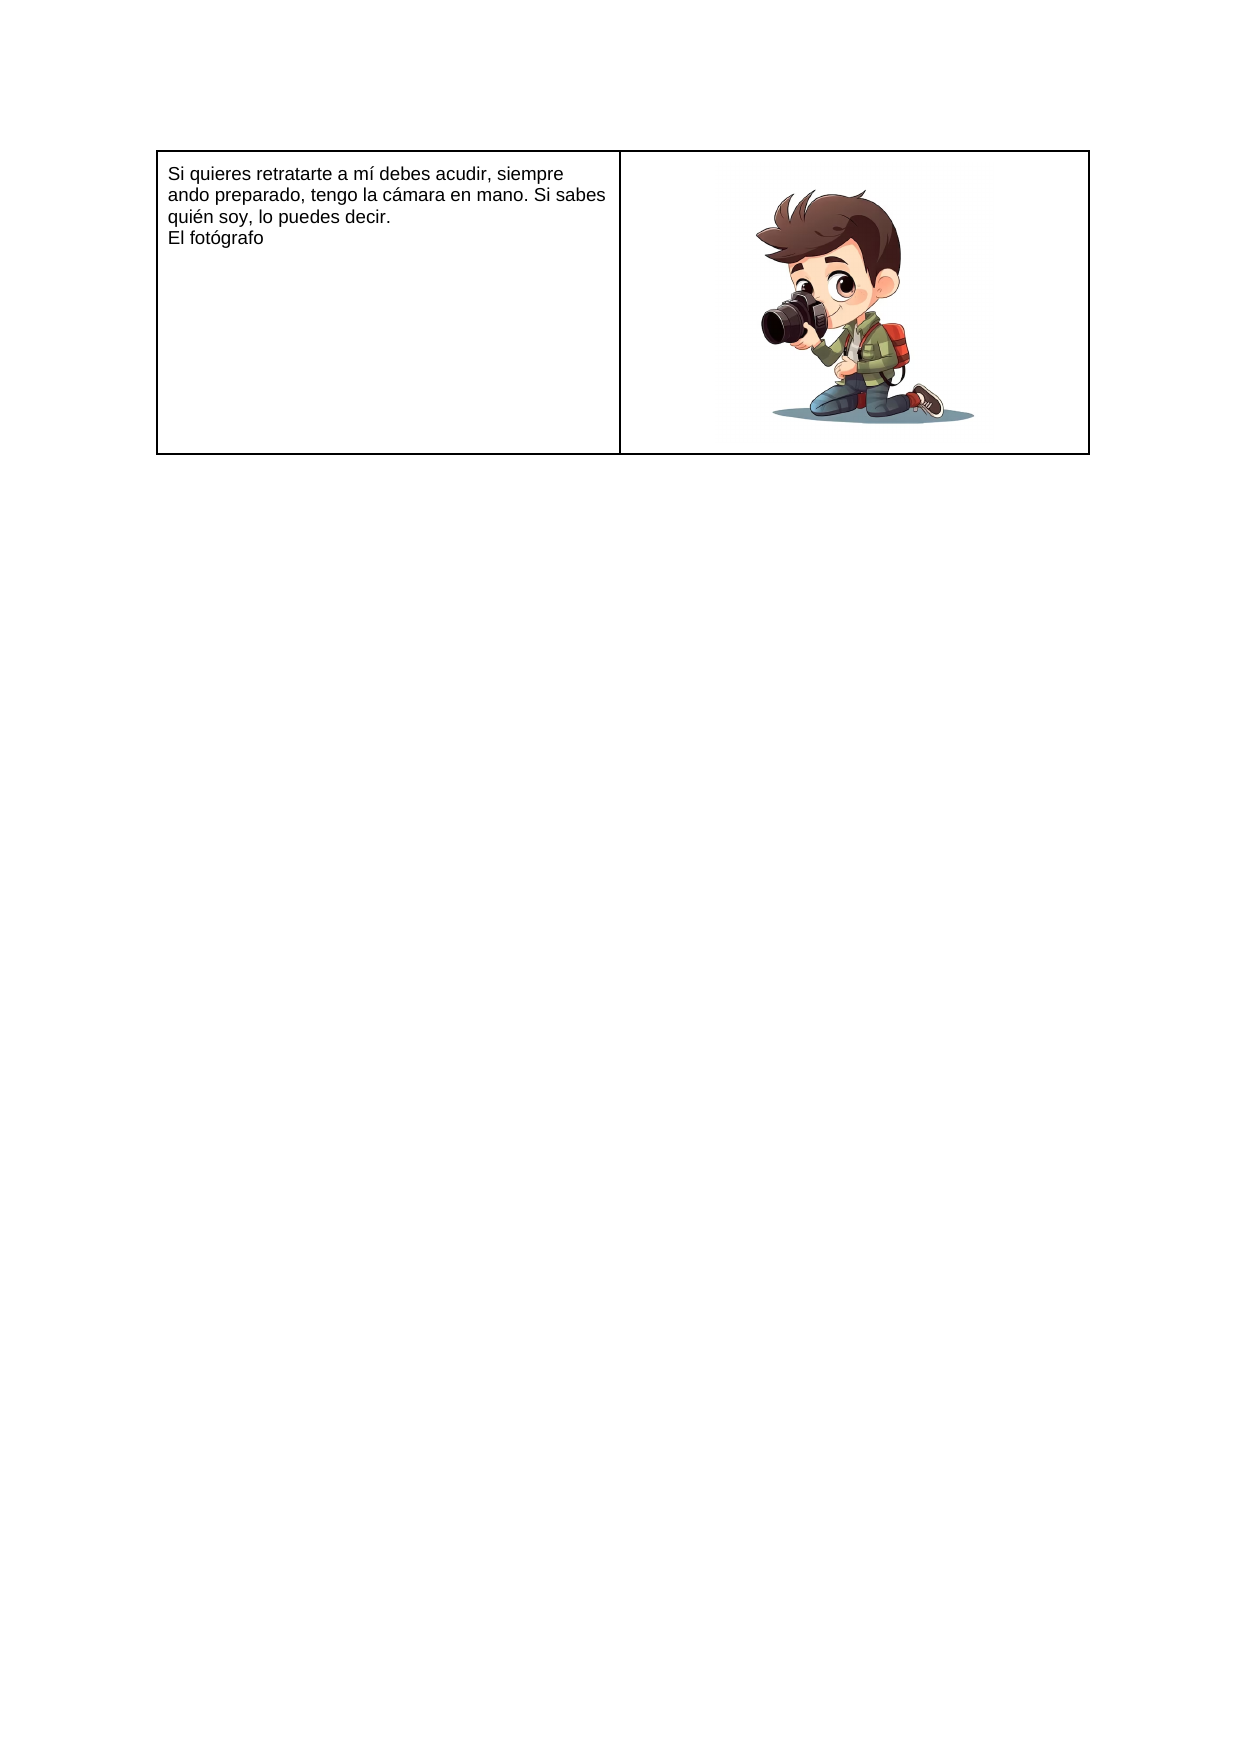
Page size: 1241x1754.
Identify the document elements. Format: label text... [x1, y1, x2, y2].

table_cell Si quieres retratarte a mí debes acudir, siempre ando preparado, tengo la cámara en mano. Si sabes quién soy, lo puedes decir. El fotógrafo [158, 152, 619, 453]
picture [714, 162, 994, 443]
table_cell [621, 152, 1088, 453]
